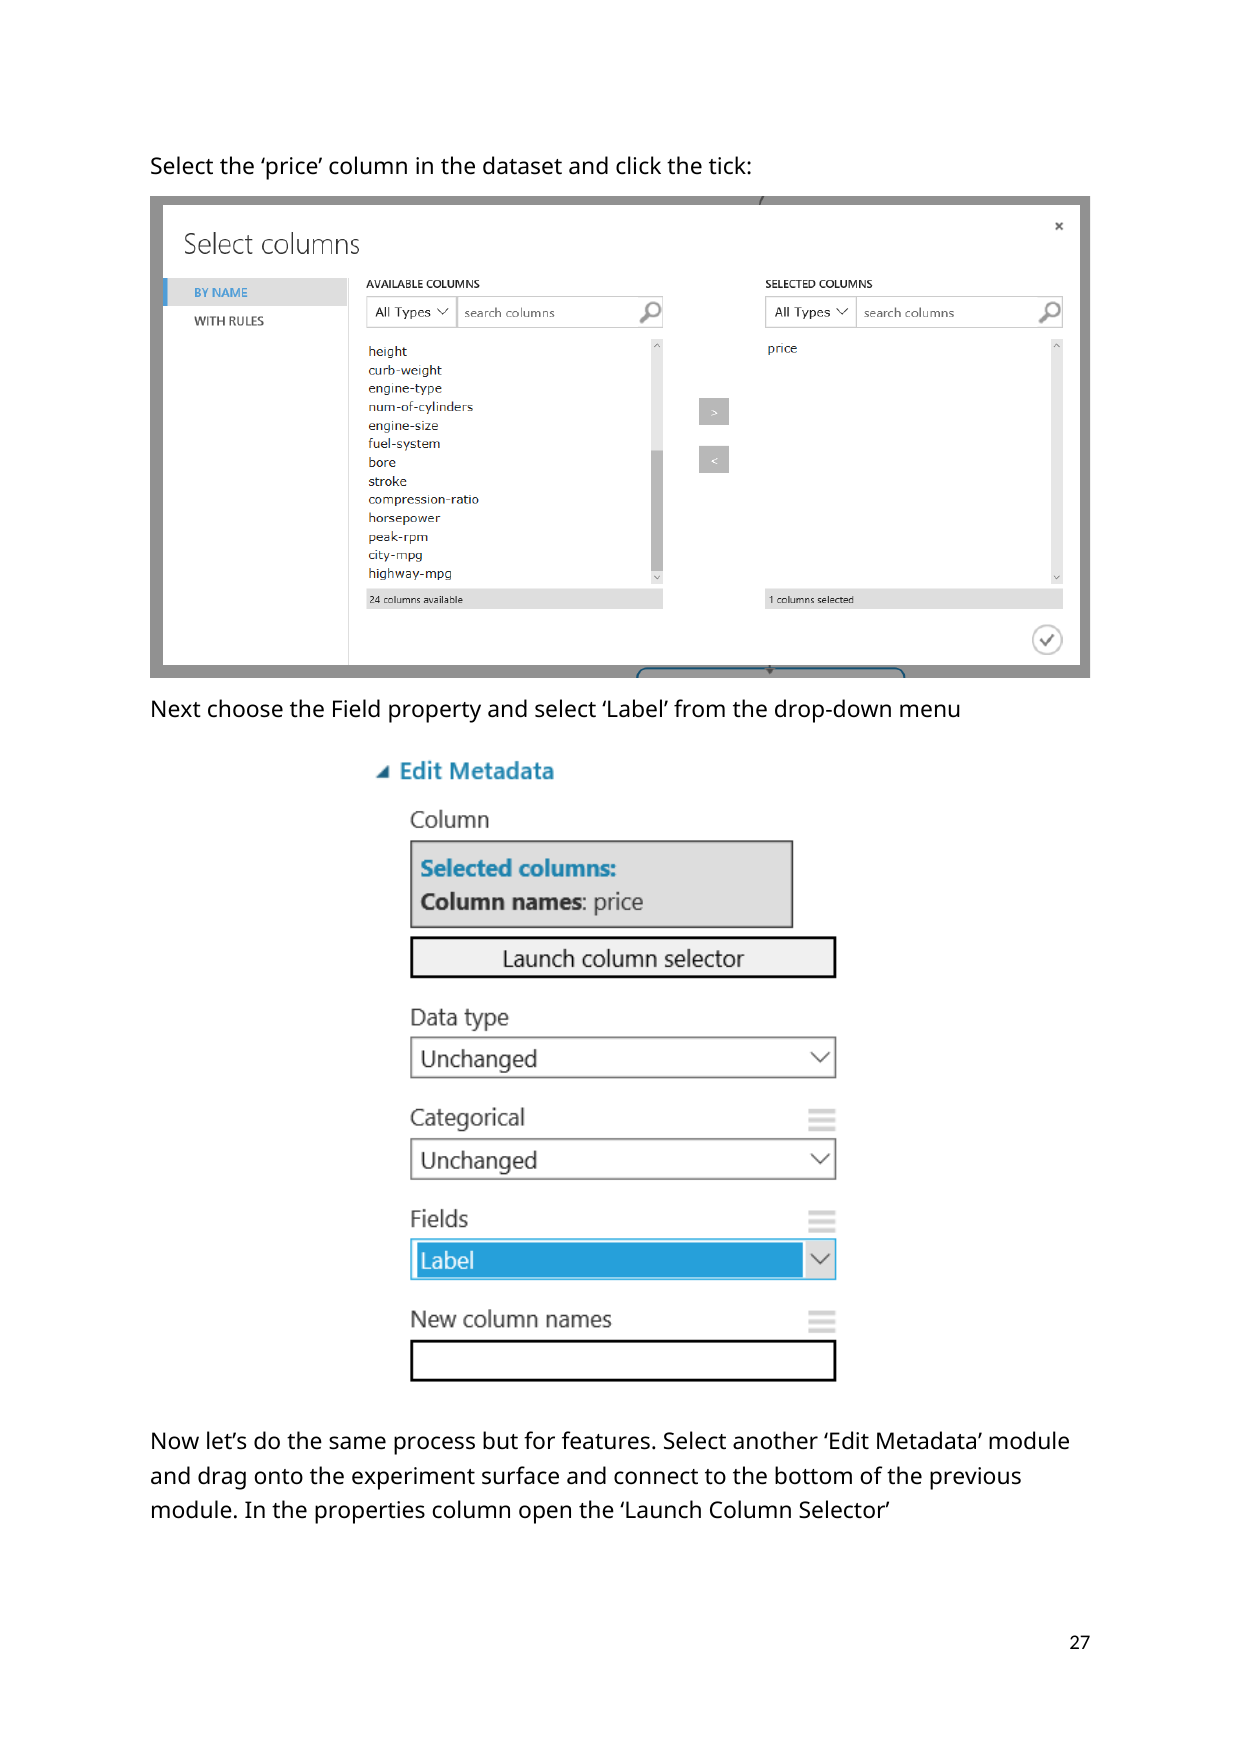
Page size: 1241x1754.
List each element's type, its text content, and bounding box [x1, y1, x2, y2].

picture [150, 196, 1091, 678]
text Select the ‘price’ column in the dataset and click the tick: [150, 150, 1090, 181]
text Next choose the Field property and select ‘Label’ from the drop-down menu [150, 693, 1090, 724]
text Now let’s do the same process but for features. Select another ‘Edit Metadata’ module and drag onto the experiment surface and connect to the bottom of the previous module. In the properties column open the ‘Launch Column Selector’ [150, 1425, 1090, 1525]
picture [359, 739, 881, 1411]
